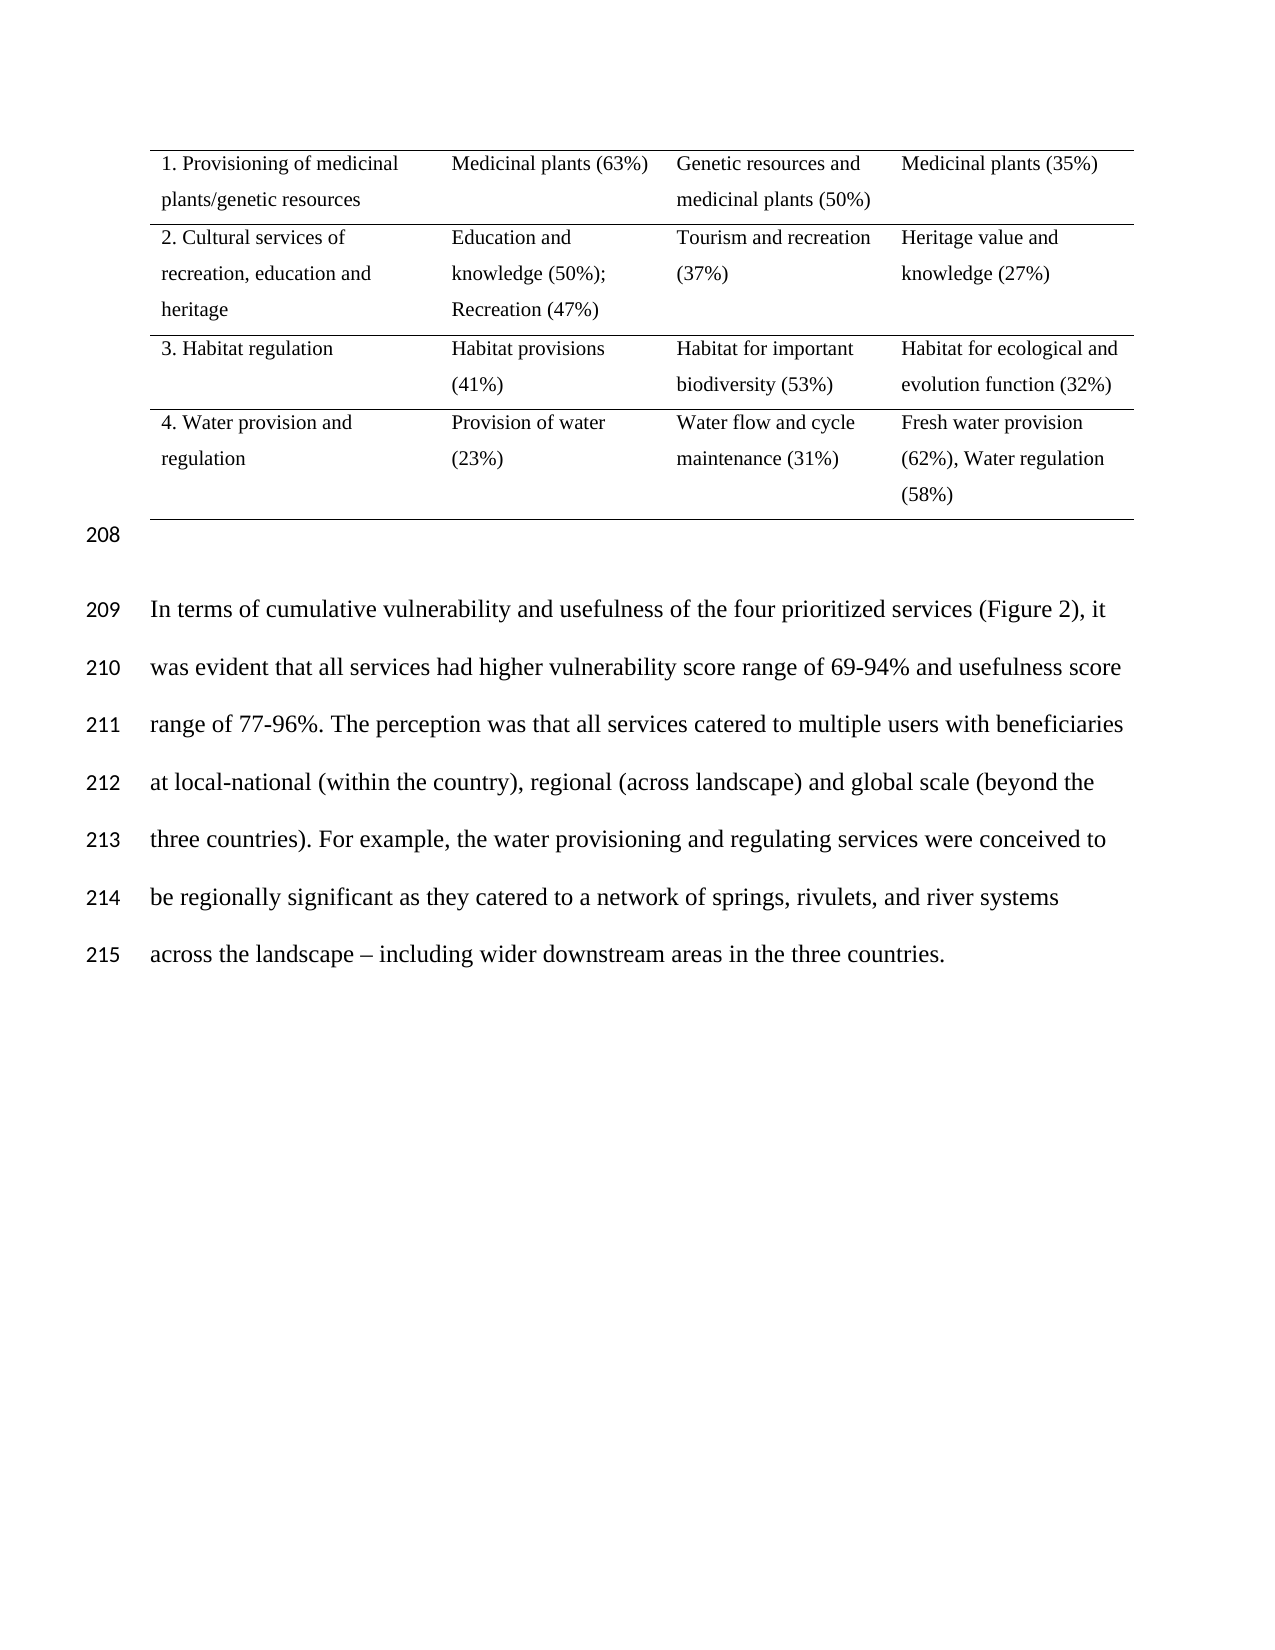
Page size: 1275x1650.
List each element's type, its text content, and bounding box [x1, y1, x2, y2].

table_cell Water flow and cycle maintenance (31%) [665, 410, 890, 519]
table_cell 2. Cultural services of recreation, education and heritage [150, 225, 440, 334]
text In terms of cumulative vulnerability and usefulness of the four prioritized services (Figure 2), it was evident that all services had higher vulnerability score range of 69-94% and usefulness score range of 77-96%. The perception was that all services catered to multiple users with beneficiaries at local-national (within the country), regional (across landscape) and global scale (beyond the three countries). For example, the water provisioning and regulating services were conceived to be regionally significant as they catered to a network of springs, rivulets, and river systems across the landscape – including wider downstream areas in the three countries. [150, 594, 1125, 968]
table_cell Habitat for ecological and evolution function (32%) [890, 336, 1134, 409]
table_cell Education and knowledge (50%); Recreation (47%) [440, 225, 665, 334]
table_cell Tourism and recreation (37%) [665, 225, 890, 334]
table_cell Habitat provisions (41%) [440, 336, 665, 409]
table_cell Medicinal plants (35%) [890, 151, 1134, 224]
table_cell Provision of water (23%) [440, 410, 665, 519]
table_cell Fresh water provision (62%), Water regulation (58%) [890, 410, 1134, 519]
table_cell 1. Provisioning of medicinal plants/genetic resources [150, 151, 440, 224]
table_cell 4. Water provision and regulation [150, 410, 440, 519]
table_cell Genetic resources and medicinal plants (50%) [665, 151, 890, 224]
table_cell Medicinal plants (63%) [440, 151, 665, 224]
table_cell 3. Habitat regulation [150, 336, 440, 409]
table_cell Habitat for important biodiversity (53%) [665, 336, 890, 409]
table_cell Heritage value and knowledge (27%) [890, 225, 1134, 334]
